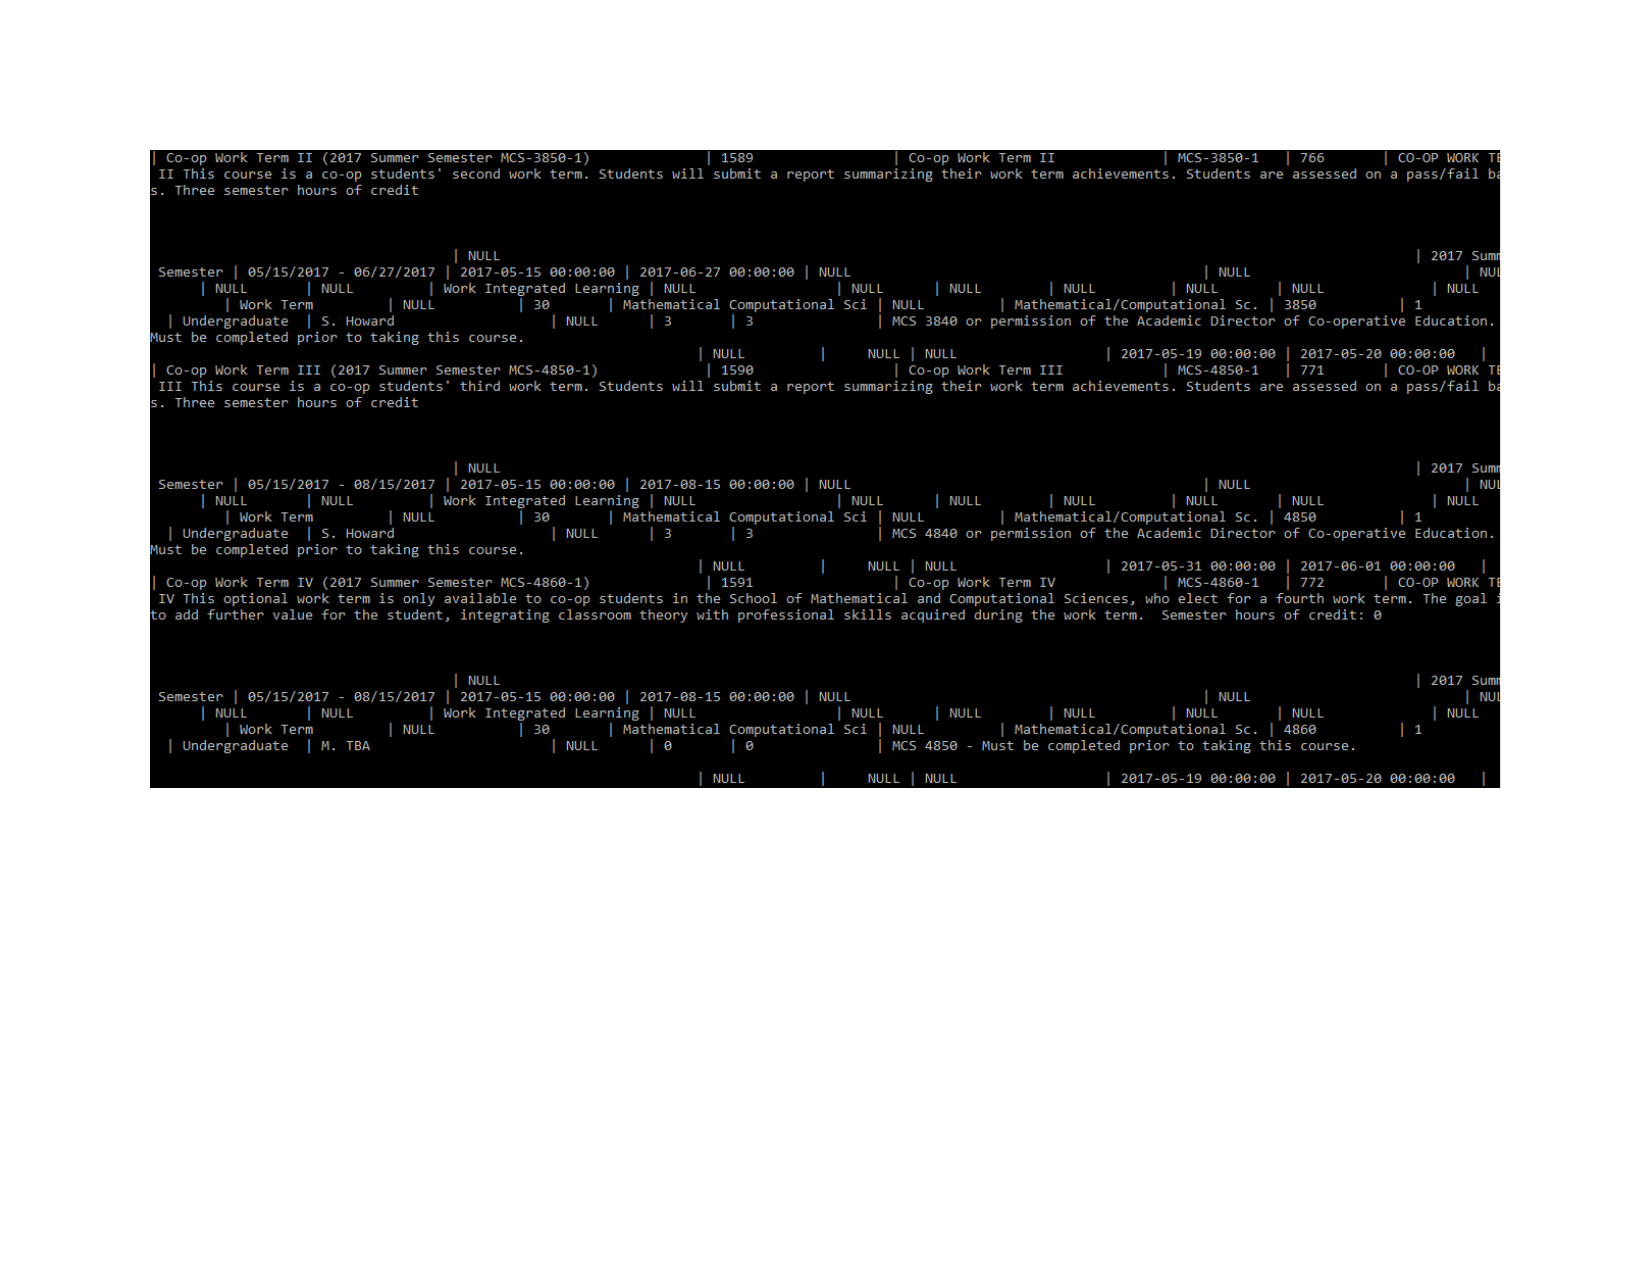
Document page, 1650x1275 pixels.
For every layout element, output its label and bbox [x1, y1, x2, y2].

picture [150, 150, 1500, 788]
